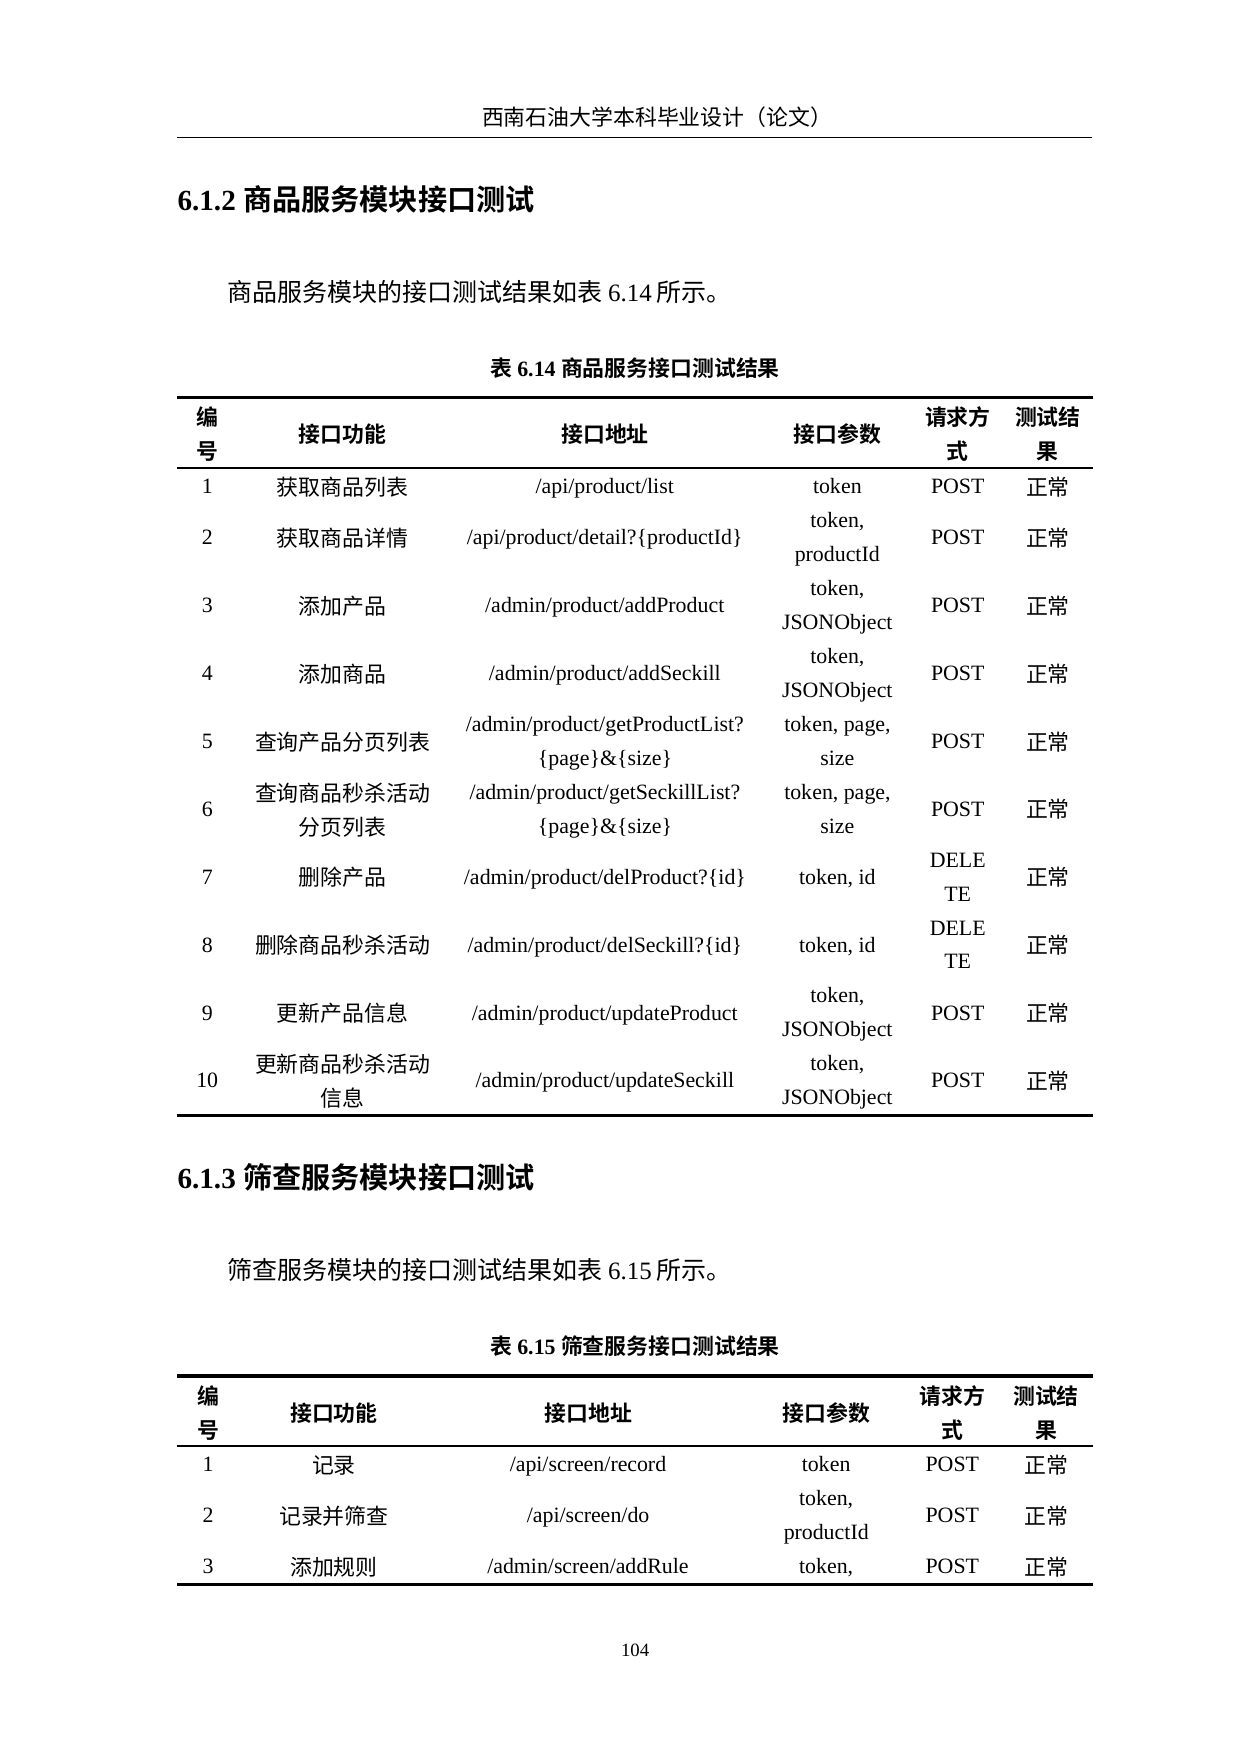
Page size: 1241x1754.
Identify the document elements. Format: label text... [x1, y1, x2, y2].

table_cell 1 [177, 1447, 238, 1481]
table_cell 正常 [1003, 978, 1092, 1046]
table_cell POST [905, 1447, 999, 1481]
table_cell /api/product/detail?{productId} [448, 503, 762, 571]
table_cell token [762, 469, 912, 503]
subtitle 商品服务模块接口测试 [177, 164, 1092, 232]
table_cell 10 [177, 1046, 237, 1114]
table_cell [429, 1549, 747, 1583]
table_cell token, JSONObject [747, 1549, 905, 1583]
table_cell POST [913, 1046, 1003, 1114]
table_cell /api/screen/do [429, 1481, 747, 1549]
table_cell 获取商品列表 [237, 469, 447, 503]
table_cell 正常 [1003, 706, 1092, 774]
table_cell 正常 [1003, 503, 1092, 571]
table_cell /admin/product/delProduct?{id} [448, 842, 762, 910]
table_cell 7 [177, 842, 237, 910]
table_cell 8 [177, 910, 237, 978]
table_cell 2 [177, 1481, 238, 1549]
table_cell 更新商品秒杀活动信息 [237, 1046, 447, 1114]
table_cell 查询产品分页列表 [237, 706, 447, 774]
table_cell token, productId [747, 1481, 905, 1549]
table_cell 删除商品秒杀活动 [237, 910, 447, 978]
table_cell /admin/product/updateProduct [448, 978, 762, 1046]
table_cell 正常 [1003, 639, 1092, 706]
table_header 请求方式 [905, 1378, 999, 1445]
table_cell 添加产品 [237, 571, 447, 638]
table_cell /api/screen/record [429, 1447, 747, 1481]
table_header 编号 [177, 399, 237, 467]
table_cell POST [905, 1549, 999, 1583]
table_cell 正常 [1003, 469, 1092, 503]
table_cell 添加规则 [238, 1549, 429, 1583]
table_cell 9 [177, 978, 237, 1046]
table_cell POST [905, 1481, 999, 1549]
table_cell POST [913, 469, 1003, 503]
table_cell 获取商品详情 [237, 503, 447, 571]
table_cell 记录并筛查 [238, 1481, 429, 1549]
table_cell POST [913, 978, 1003, 1046]
table_cell 正常 [999, 1549, 1092, 1583]
table_cell /api/product/list [448, 469, 762, 503]
table_cell /admin/product/addSeckill [448, 639, 762, 706]
table_cell /admin/product/getSeckillList?{page}&{size} [448, 774, 762, 842]
table_cell 4 [177, 639, 237, 706]
table_cell token, productId [762, 503, 912, 571]
table_cell 更新产品信息 [237, 978, 447, 1046]
table_cell 查询商品秒杀活动分页列表 [237, 774, 447, 842]
table_cell 正常 [1003, 842, 1092, 910]
table_header 接口功能 [238, 1378, 429, 1445]
table_cell 正常 [1003, 910, 1092, 978]
table_cell token, JSONObject [762, 639, 912, 706]
table_cell 正常 [1003, 774, 1092, 842]
table_cell POST [913, 706, 1003, 774]
table_header 测试结果 [999, 1378, 1092, 1445]
table_header 测试结果 [1003, 399, 1092, 467]
table_header 请求方式 [913, 399, 1003, 467]
table_cell 添加商品 [237, 639, 447, 706]
table_cell 5 [177, 706, 237, 774]
table_cell 2 [177, 503, 237, 571]
table_cell 删除产品 [237, 842, 447, 910]
table_cell 正常 [999, 1481, 1092, 1549]
table_cell DELETE [913, 842, 1003, 910]
table_cell 1 [177, 469, 237, 503]
table_cell /admin/product/delSeckill?{id} [448, 910, 762, 978]
table_cell token, JSONObject [762, 571, 912, 638]
table_cell token, id [762, 910, 912, 978]
table_cell DELETE [913, 910, 1003, 978]
table_cell 6 [177, 774, 237, 842]
table_cell token, page, size [762, 706, 912, 774]
table_cell POST [913, 571, 1003, 638]
table_header 接口参数 [747, 1378, 905, 1445]
table_cell /admin/product/getProductList?{page}&{size} [448, 706, 762, 774]
table_cell 3 [177, 571, 237, 638]
table_cell POST [913, 774, 1003, 842]
table_header 编号 [177, 1378, 238, 1445]
table_cell /admin/product/updateSeckill [448, 1046, 762, 1114]
table_cell 记录 [238, 1447, 429, 1481]
table_cell 3 [177, 1549, 238, 1583]
table_header 接口功能 [237, 399, 447, 467]
table_cell POST [913, 503, 1003, 571]
table_cell token [747, 1447, 905, 1481]
table_cell token, id [762, 842, 912, 910]
table_cell /admin/product/addProduct [448, 571, 762, 638]
table_header 接口参数 [762, 399, 912, 467]
table_cell 正常 [1003, 1046, 1092, 1114]
subtitle 筛查服务模块接口测试 [177, 1142, 1092, 1210]
table_header 接口地址 [448, 399, 762, 467]
table_cell 正常 [1003, 571, 1092, 638]
table_cell token, JSONObject [762, 978, 912, 1046]
table_cell 正常 [999, 1447, 1092, 1481]
table_header 接口地址 [429, 1378, 747, 1445]
table_cell POST [913, 639, 1003, 706]
table_cell token, JSONObject [762, 1046, 912, 1114]
table_cell token, page, size [762, 774, 912, 842]
